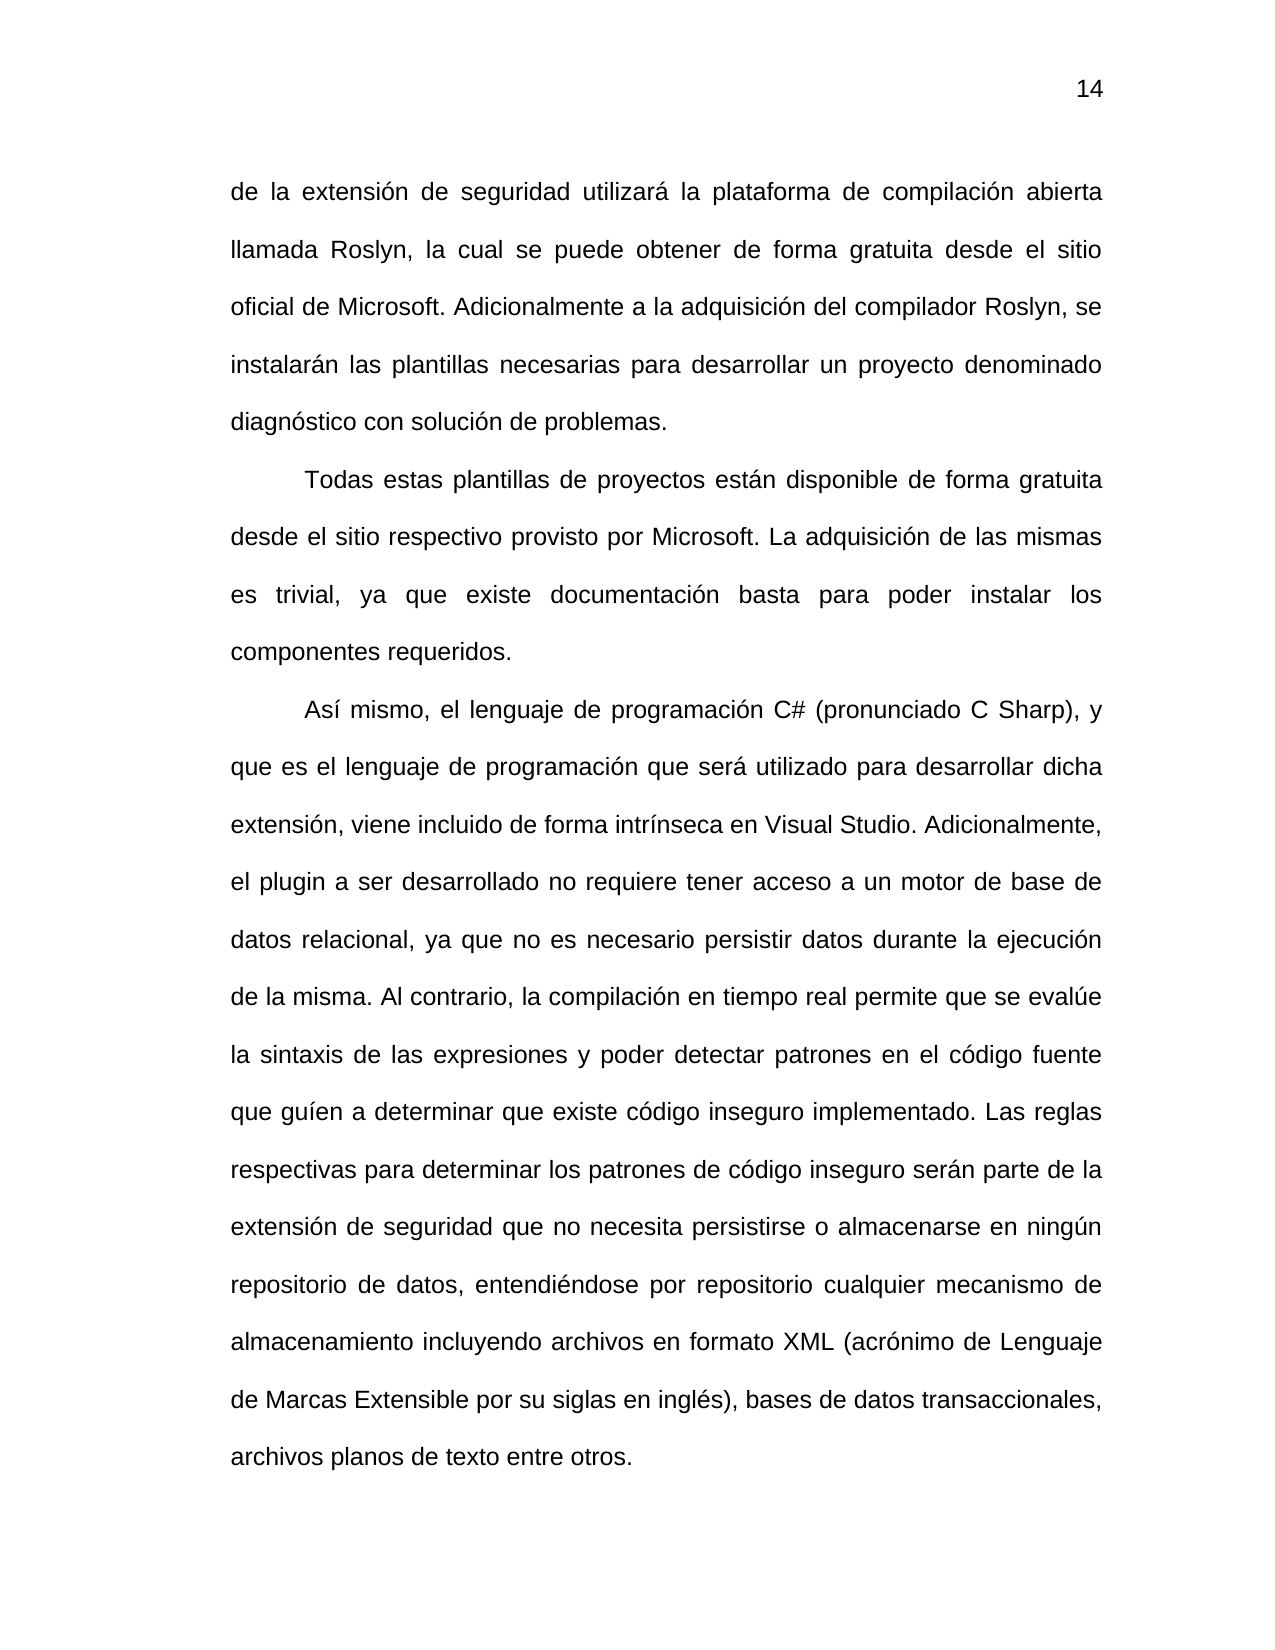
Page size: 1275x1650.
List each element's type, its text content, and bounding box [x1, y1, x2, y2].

text Así mismo, el lenguaje de programación C# (pronunciado C Sharp), y que es el lenguaje de programación que será utilizado para desarrollar dicha extensión, viene incluido de forma intrínseca en Visual Studio. Adicionalmente, el plugin a ser desarrollado no requiere tener acceso a un motor de base de datos relacional, ya que no es necesario persistir datos durante la ejecución de la misma. Al contrario, la compilación en tiempo real permite que se evalúe la sintaxis de las expresiones y poder detectar patrones en el código fuente que guíen a determinar que existe código inseguro implementado. Las reglas respectivas para determinar los patrones de código inseguro serán parte de la extensión de seguridad que no necesita persistirse o almacenarse en ningún repositorio de datos, entendiéndose por repositorio cualquier mecanismo de almacenamiento incluyendo archivos en formato XML (acrónimo de Lenguaje de Marcas Extensible por su siglas en inglés), bases de datos transaccionales, archivos planos de texto entre otros. [230, 695, 1104, 1471]
text Todas estas plantillas de proyectos están disponible de forma gratuita desde el sitio respectivo provisto por Microsoft. La adquisición de las mismas es trivial, ya que existe documentación basta para poder instalar los componentes requeridos. [230, 465, 1104, 666]
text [230, 177, 1104, 436]
